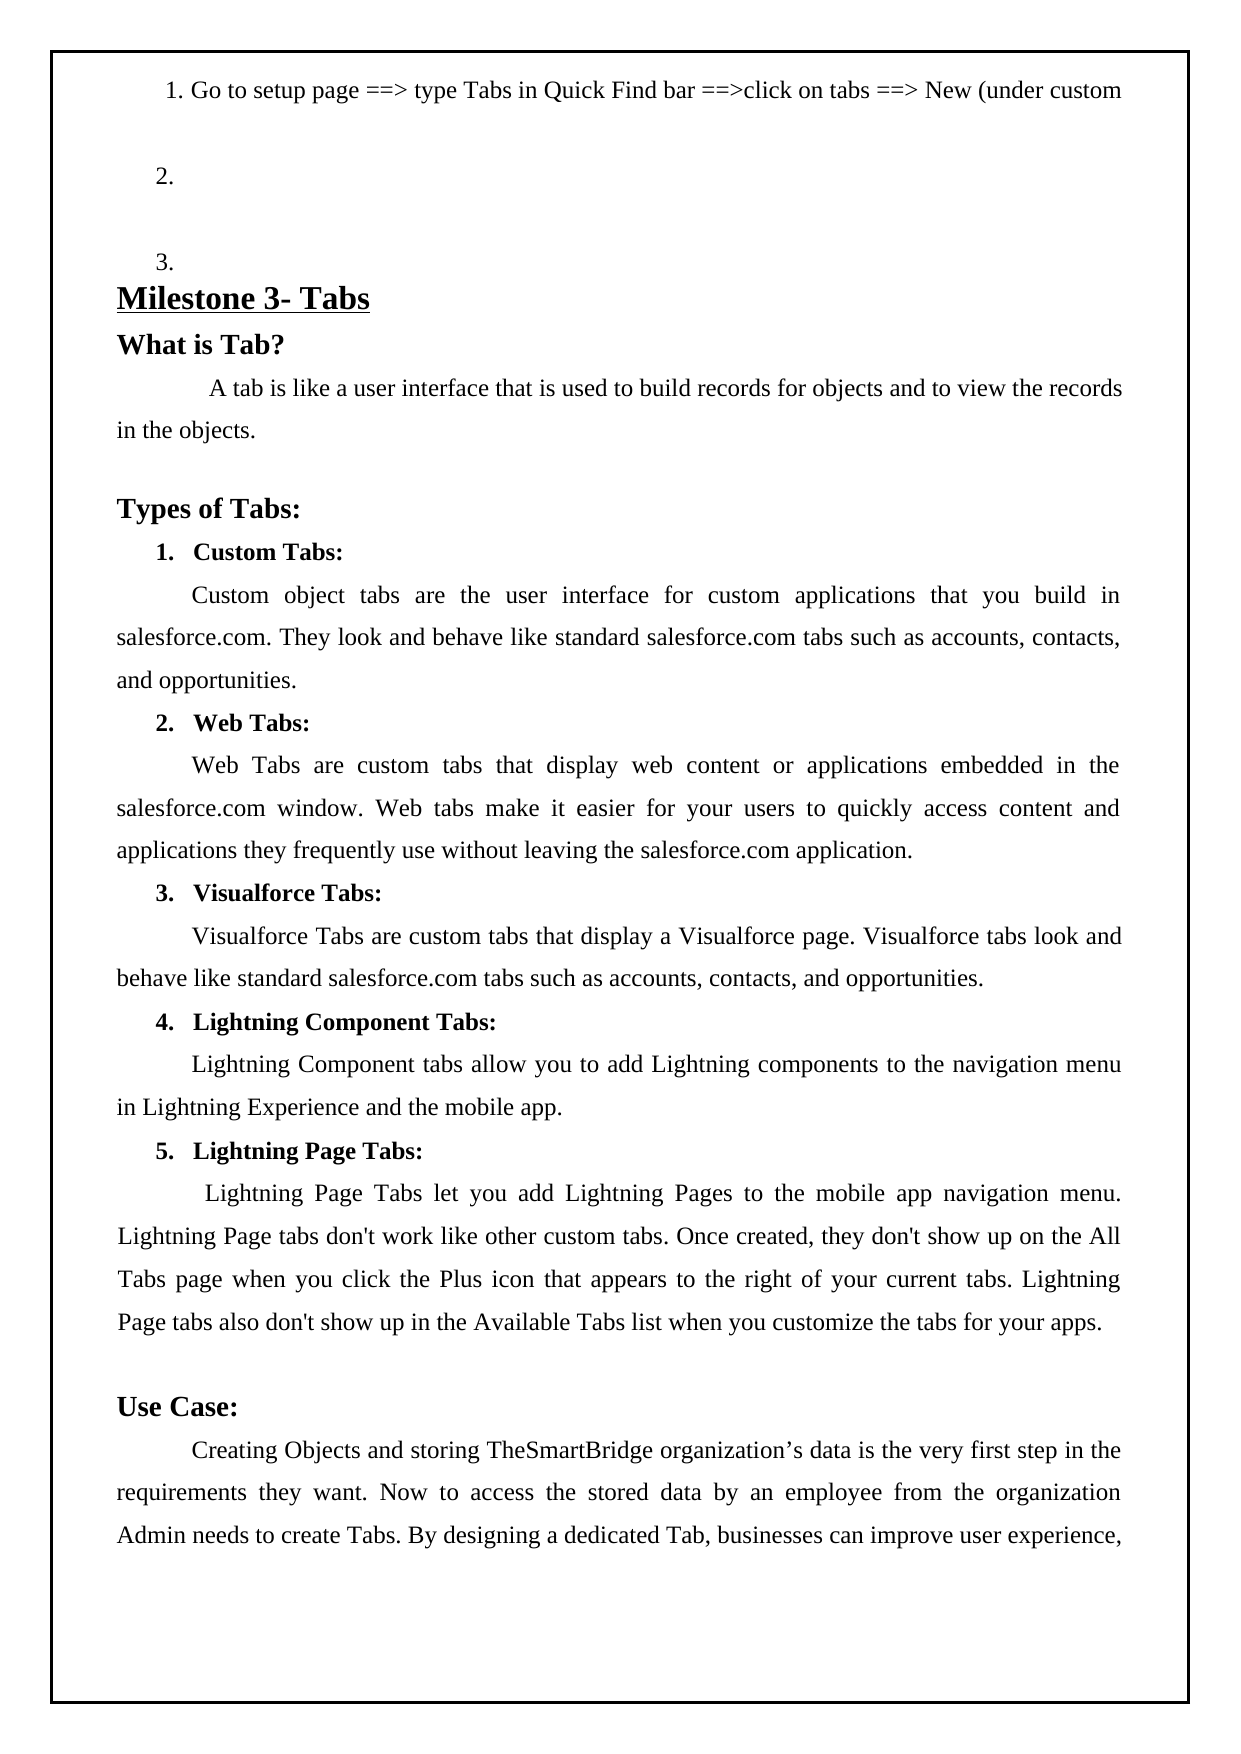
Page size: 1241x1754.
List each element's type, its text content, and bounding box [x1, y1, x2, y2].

list Lightning Page Tabs: [155, 1136, 1123, 1164]
text A tab is like a user interface that is used to build records for objects and to view the records [118, 373, 1123, 401]
text Use Case: [116, 1389, 1104, 1422]
subtitle Milestone 3- Tabs [116, 278, 1123, 317]
text Visualforce Tabs are custom tabs that display a Visualforce page. Visualforce tabs look and behave like standard salesforce.com tabs such as accounts, contacts, and opportunities. [116, 921, 1123, 992]
list Visualforce Tabs: [155, 878, 1123, 907]
text Custom object tabs are the user interface for custom applications that you build in salesforce.com. They look and behave like standard salesforce.com tabs such as accounts, contacts, and opportunities. [116, 580, 1121, 694]
list Lightning Component Tabs: [155, 1007, 1123, 1035]
text What is Tab? [116, 327, 1104, 360]
text Types of Tabs: [116, 492, 1104, 525]
text in the objects. [116, 416, 1042, 444]
text Lightning Page Tabs let you add Lightning Pages to the mobile app navigation menu. Lightning Page tabs don't work like other custom tabs. Once created, they don't show up on the All Tabs page when you click the Plus icon that appears to the right of your current tabs. Lightning Page tabs also don't show up in the Available Tabs list when you customize the tabs for your apps. [116, 1178, 1122, 1336]
list Custom Tabs: [155, 537, 1123, 566]
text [116, 1435, 1123, 1548]
text Lightning Component tabs allow you to add Lightning components to the navigation menu in Lightning Experience and the mobile app. [116, 1049, 1123, 1121]
list Web Tabs: [155, 708, 1123, 737]
text Web Tabs are custom tabs that display web content or applications embedded in the salesforce.com window. Web tabs make it easier for your users to quickly access content and applications they frequently use without leaving the salesforce.com application. [116, 751, 1121, 864]
